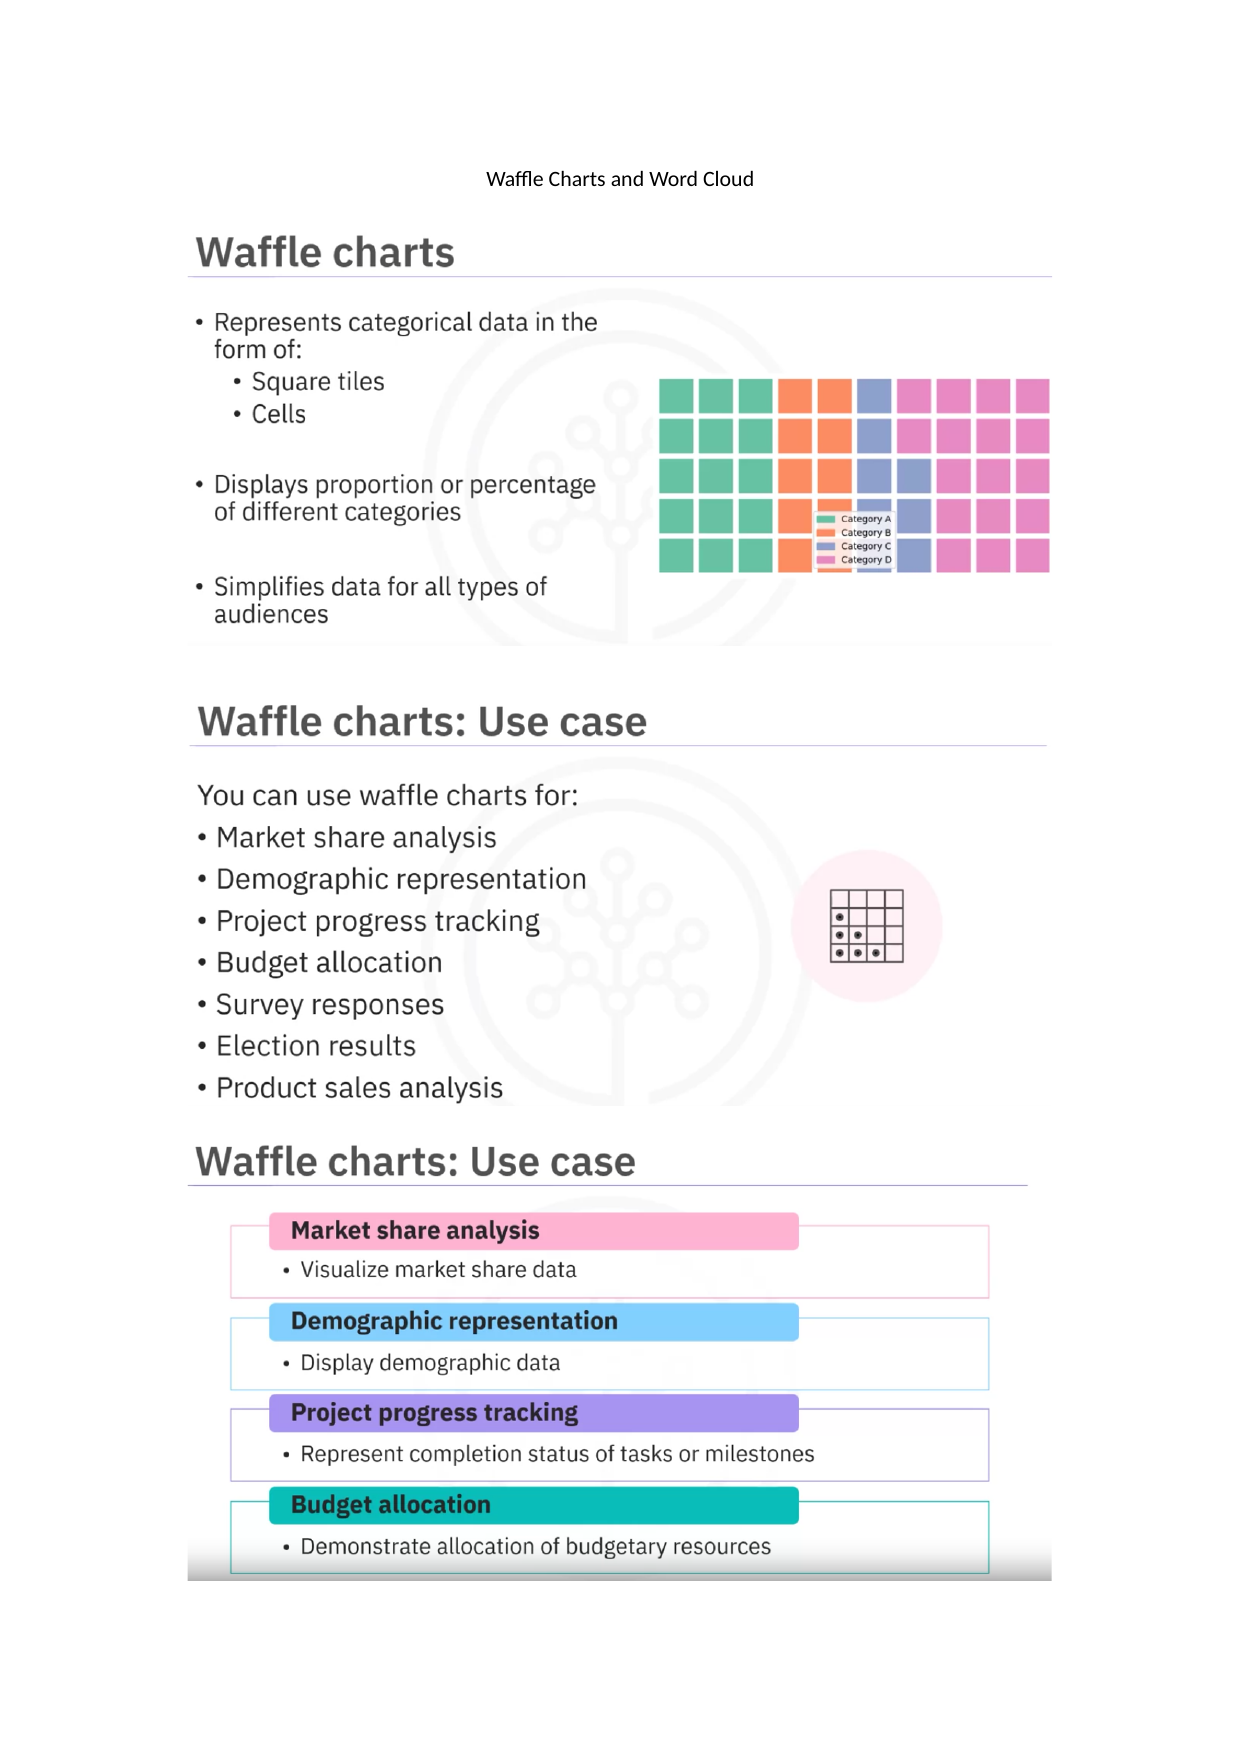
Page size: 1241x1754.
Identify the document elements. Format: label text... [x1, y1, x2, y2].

picture [187, 682, 1052, 1106]
picture [187, 227, 1053, 646]
picture [187, 1137, 1052, 1581]
text Waffle Charts and Word Cloud [187, 162, 1053, 194]
